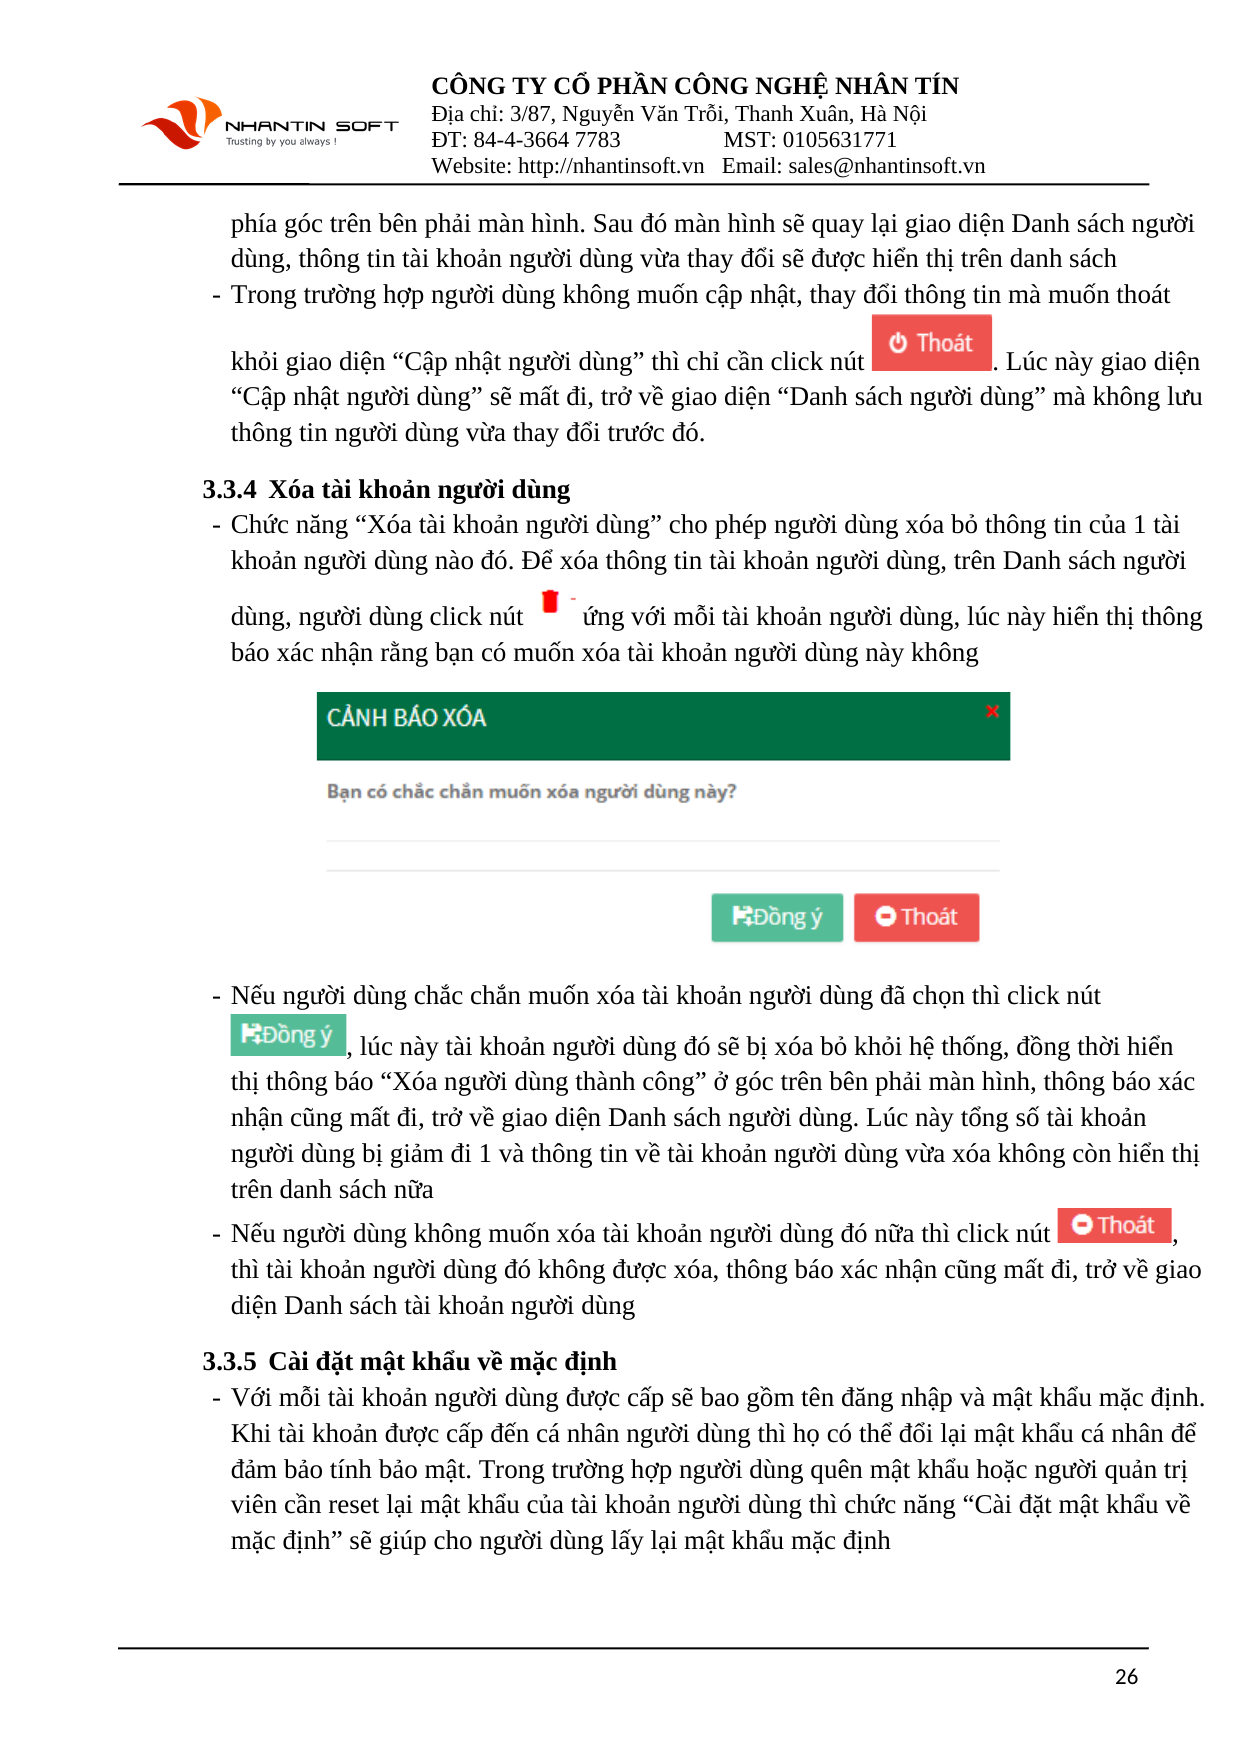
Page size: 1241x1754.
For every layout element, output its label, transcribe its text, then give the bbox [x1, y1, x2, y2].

picture [129, 70, 409, 176]
picture [1057, 1208, 1172, 1243]
list Trong trường hợp người dùng không muốn cập nhật, thay đổi thông tin mà muốn thoát khỏi giao diện “Cập nhật người dùng” thì chỉ cần click nút . Lúc này giao diện “Cập nhật người dùng” sẽ mất đi, trở về giao diện “Danh sách người dùng” mà không lưu thông tin người dùng vừa thay đổi trước đó. [212, 278, 1209, 447]
picture [530, 580, 576, 626]
list Nếu người dùng không muốn xóa tài khoản người dùng đó nữa thì click nút , thì tài khoản người dùng đó không được xóa, thông báo xác nhận cũng mất đi, trở về giao diện Danh sách tài khoản người dùng [212, 1208, 1209, 1320]
picture [871, 313, 993, 371]
picture [316, 692, 1011, 975]
list Chức năng “Xóa tài khoản người dùng” cho phép người dùng xóa bỏ thông tin của 1 tài khoản người dùng nào đó. Để xóa thông tin tài khoản người dùng, trên Danh sách người dùng, người dùng click nút ứng với mỗi tài khoản người dùng, lúc này hiển thị thông báo xác nhận rằng bạn có muốn xóa tài khoản người dùng này không [212, 508, 1209, 667]
picture [230, 1014, 347, 1056]
subtitle Xóa tài khoản người dùng [202, 473, 1209, 504]
subtitle Cài đặt mật khẩu về mặc định [202, 1346, 1209, 1377]
list Với mỗi tài khoản người dùng được cấp sẽ bao gồm tên đăng nhập và mật khẩu mặc định. Khi tài khoản được cấp đến cá nhân người dùng thì họ có thể đổi lại mật khẩu cá nhân để đảm bảo tính bảo mật. Trong trường hợp người dùng quên mật khẩu hoặc người quản trị viên cần reset lại mật khẩu của tài khoản người dùng thì chức năng “Cài đặt mật khẩu về mặc định” sẽ giúp cho người dùng lấy lại mật khẩu mặc định [212, 1381, 1209, 1555]
list Nếu người dùng chắc chắn muốn xóa tài khoản người dùng đã chọn thì click nút , lúc này tài khoản người dùng đó sẽ bị xóa bỏ khỏi hệ thống, đồng thời hiển thị thông báo “Xóa người dùng thành công” ở góc trên bên phải màn hình, thông báo xác nhận cũng mất đi, trở về giao diện Danh sách người dùng. Lúc này tổng số tài khoản người dùng bị giảm đi 1 và thông tin về tài khoản người dùng vừa xóa không còn hiển thị trên danh sách nữa [212, 979, 1209, 1204]
